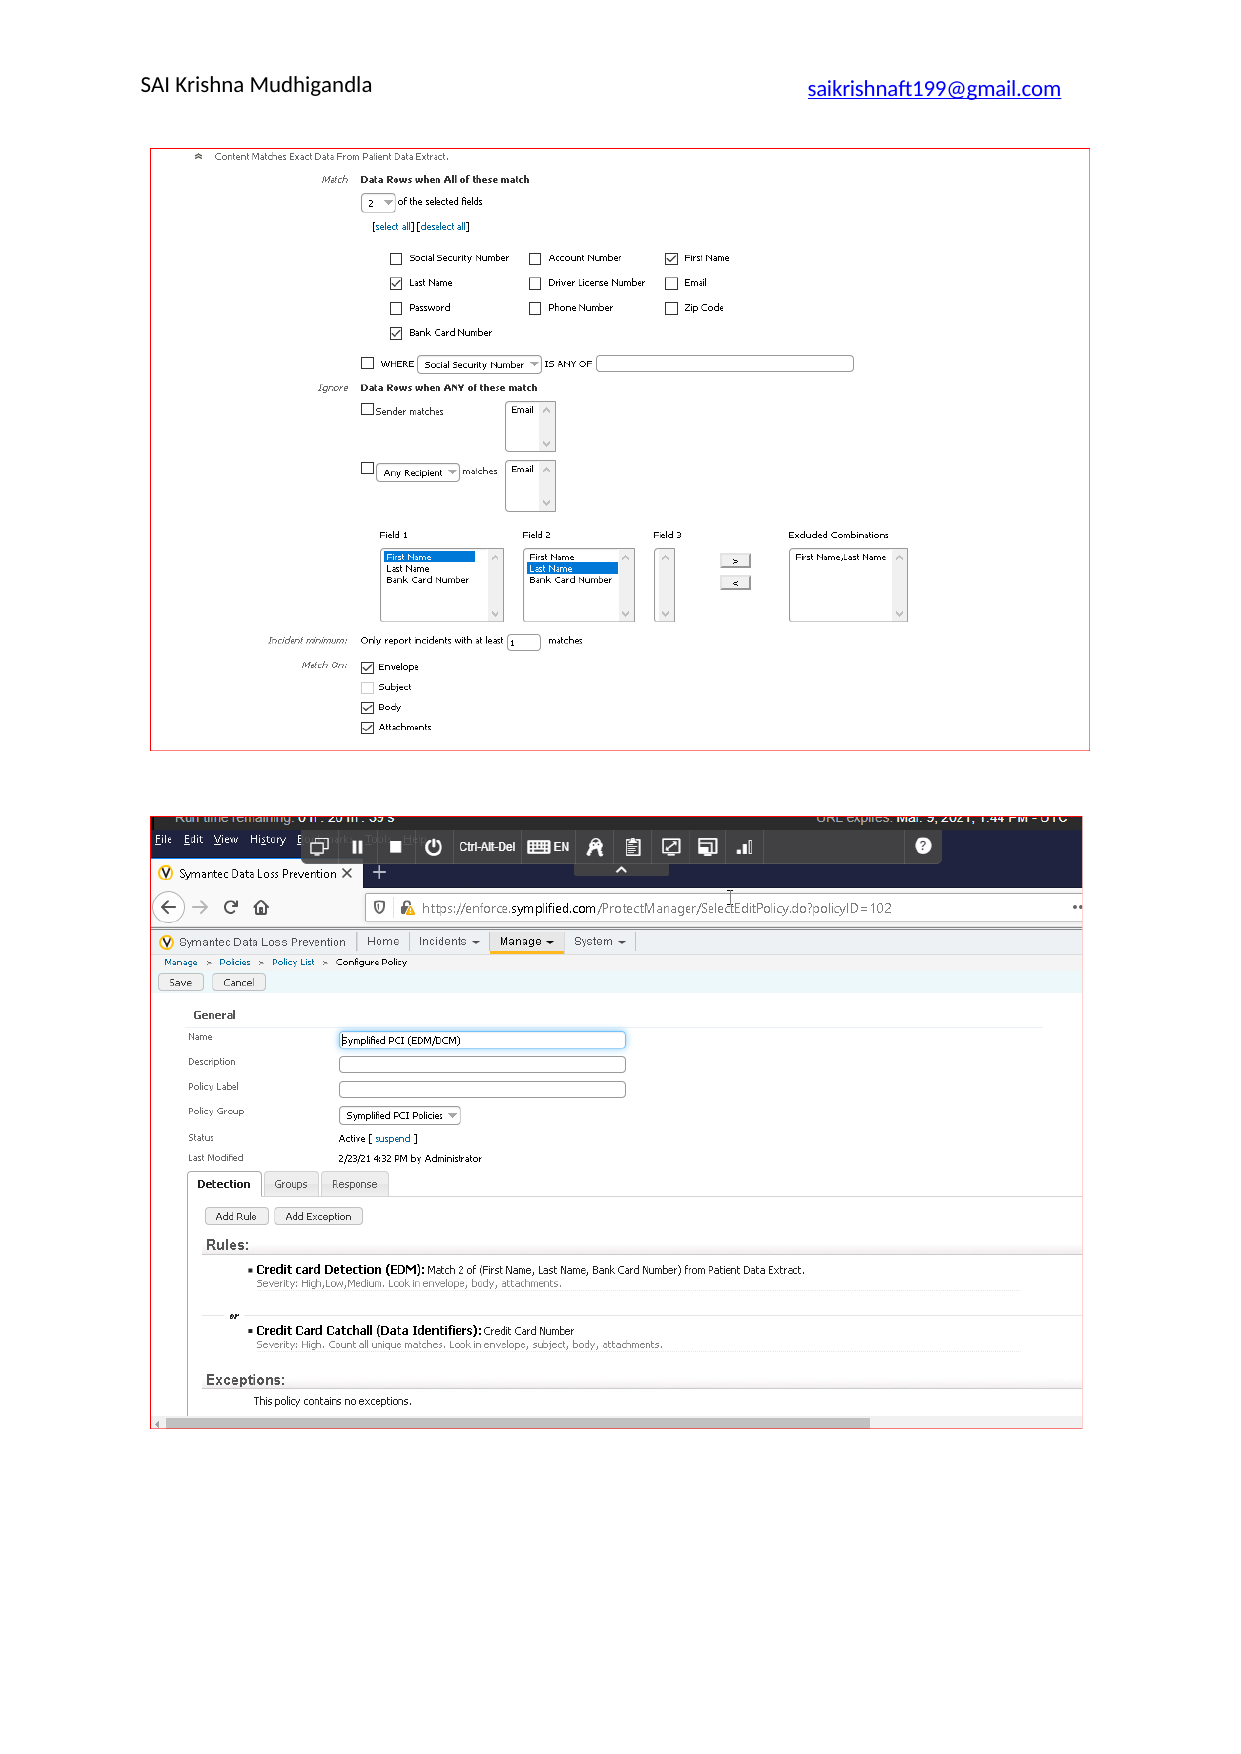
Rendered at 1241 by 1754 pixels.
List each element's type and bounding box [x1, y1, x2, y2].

picture [150, 148, 1090, 751]
picture [150, 816, 1083, 1429]
